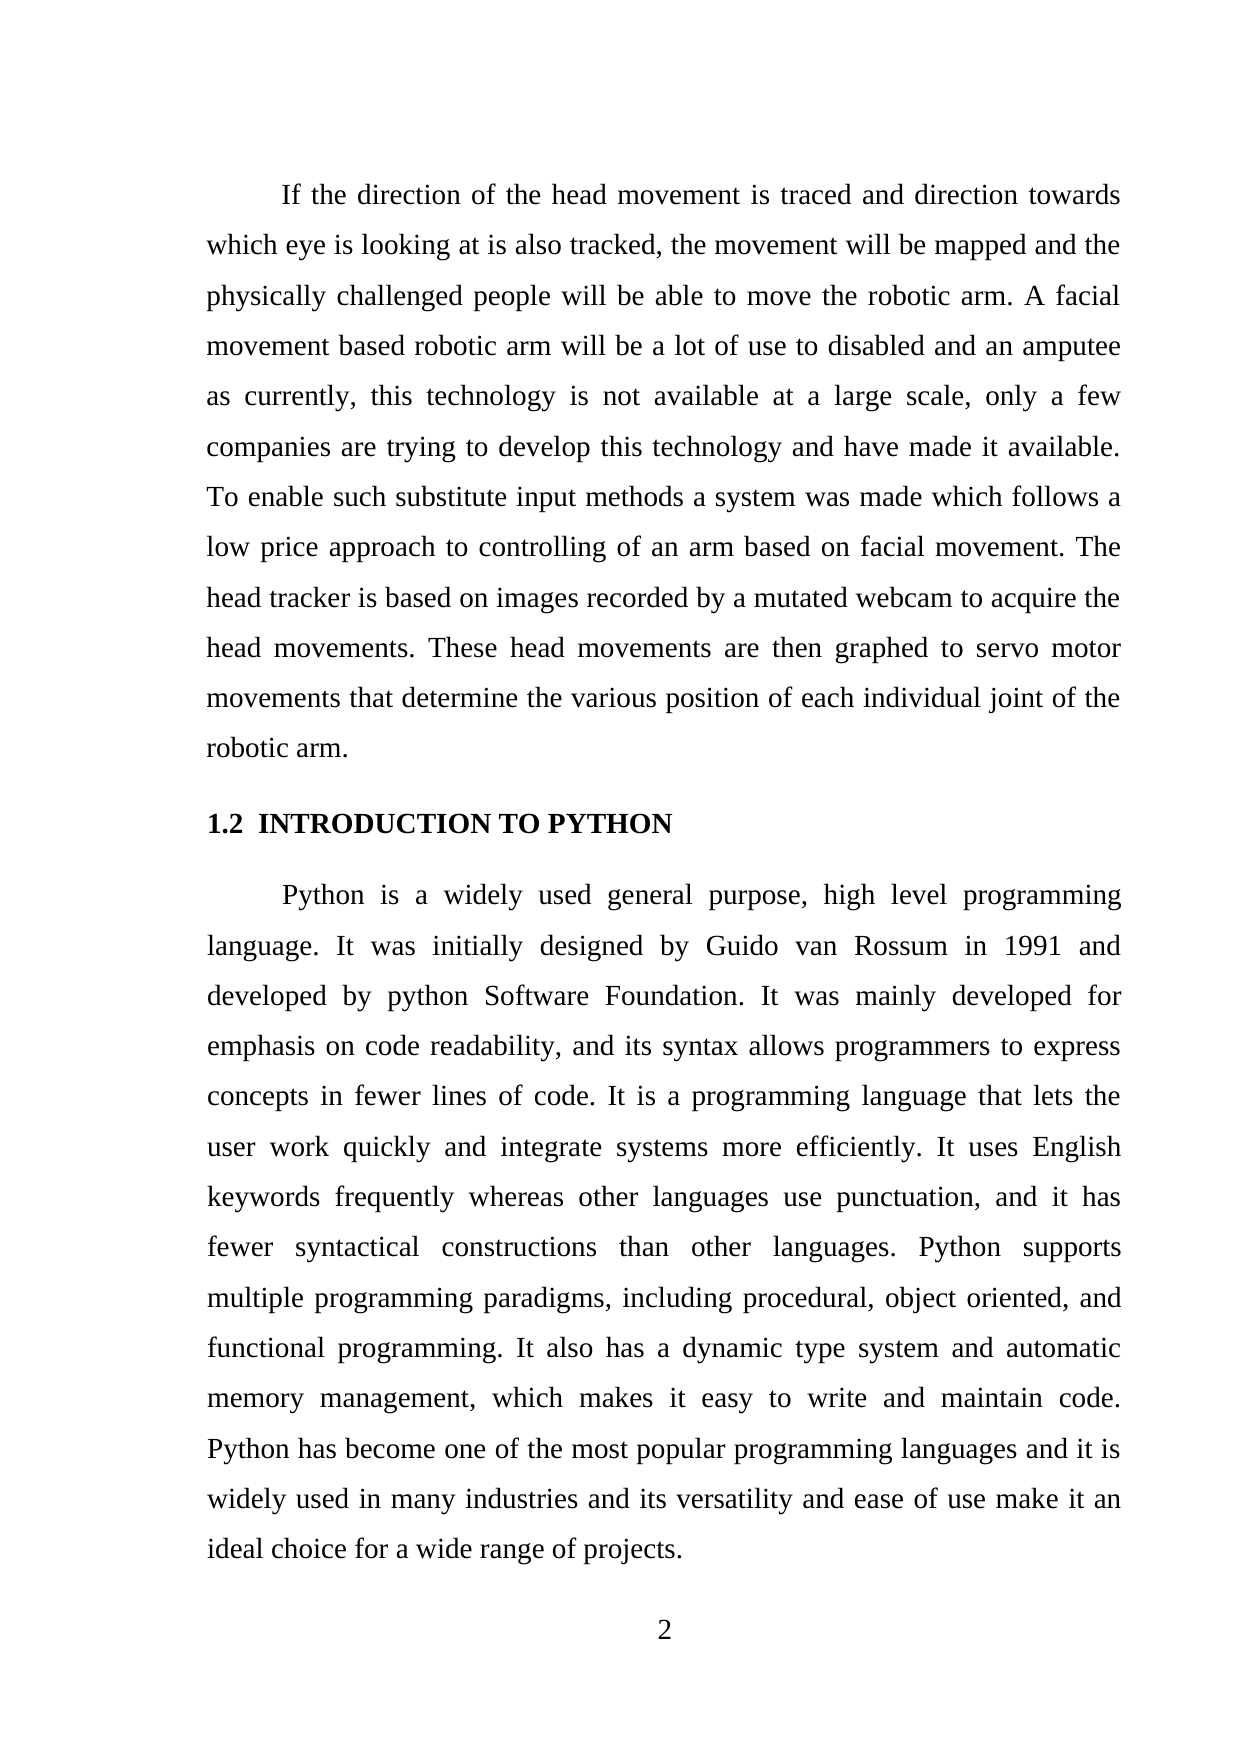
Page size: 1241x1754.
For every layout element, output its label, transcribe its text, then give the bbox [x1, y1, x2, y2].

text If the direction of the head movement is traced and direction towards which eye is looking at is also tracked, the movement will be mapped and the physically challenged people will be able to move the robotic arm. A facial movement based robotic arm will be a lot of use to disabled and an amputee as currently, this technology is not available at a large scale, only a few companies are trying to develop this technology and have made it available. To enable such substitute input methods a system was made which follows a low price approach to controlling of an arm based on facial movement. The head tracker is based on images recorded by a mutated webcam to acquire the head movements. These head movements are then graphed to servo motor movements that determine the various position of each individual joint of the robotic arm. [206, 177, 1122, 764]
text Python is a widely used general purpose, high level programming language. It was initially designed by Guido van Rossum in 1991 and developed by python Software Foundation. It was mainly developed for emphasis on code readability, and its syntax allows programmers to express concepts in fewer lines of code. It is a programming language that lets the user work quickly and integrate systems more efficiently. It uses English keywords frequently whereas other languages use punctuation, and it has fewer syntactical constructions than other languages. Python supports multiple programming paradigms, including procedural, object oriented, and functional programming. It also has a dynamic type system and automatic memory management, which makes it easy to write and maintain code. Python has become one of the most popular programming languages and it is widely used in many industries and its versatility and ease of use make it an ideal choice for a wide range of projects. [207, 877, 1122, 1565]
text 1.2 INTRODUCTION TO PYTHON [207, 806, 1122, 839]
